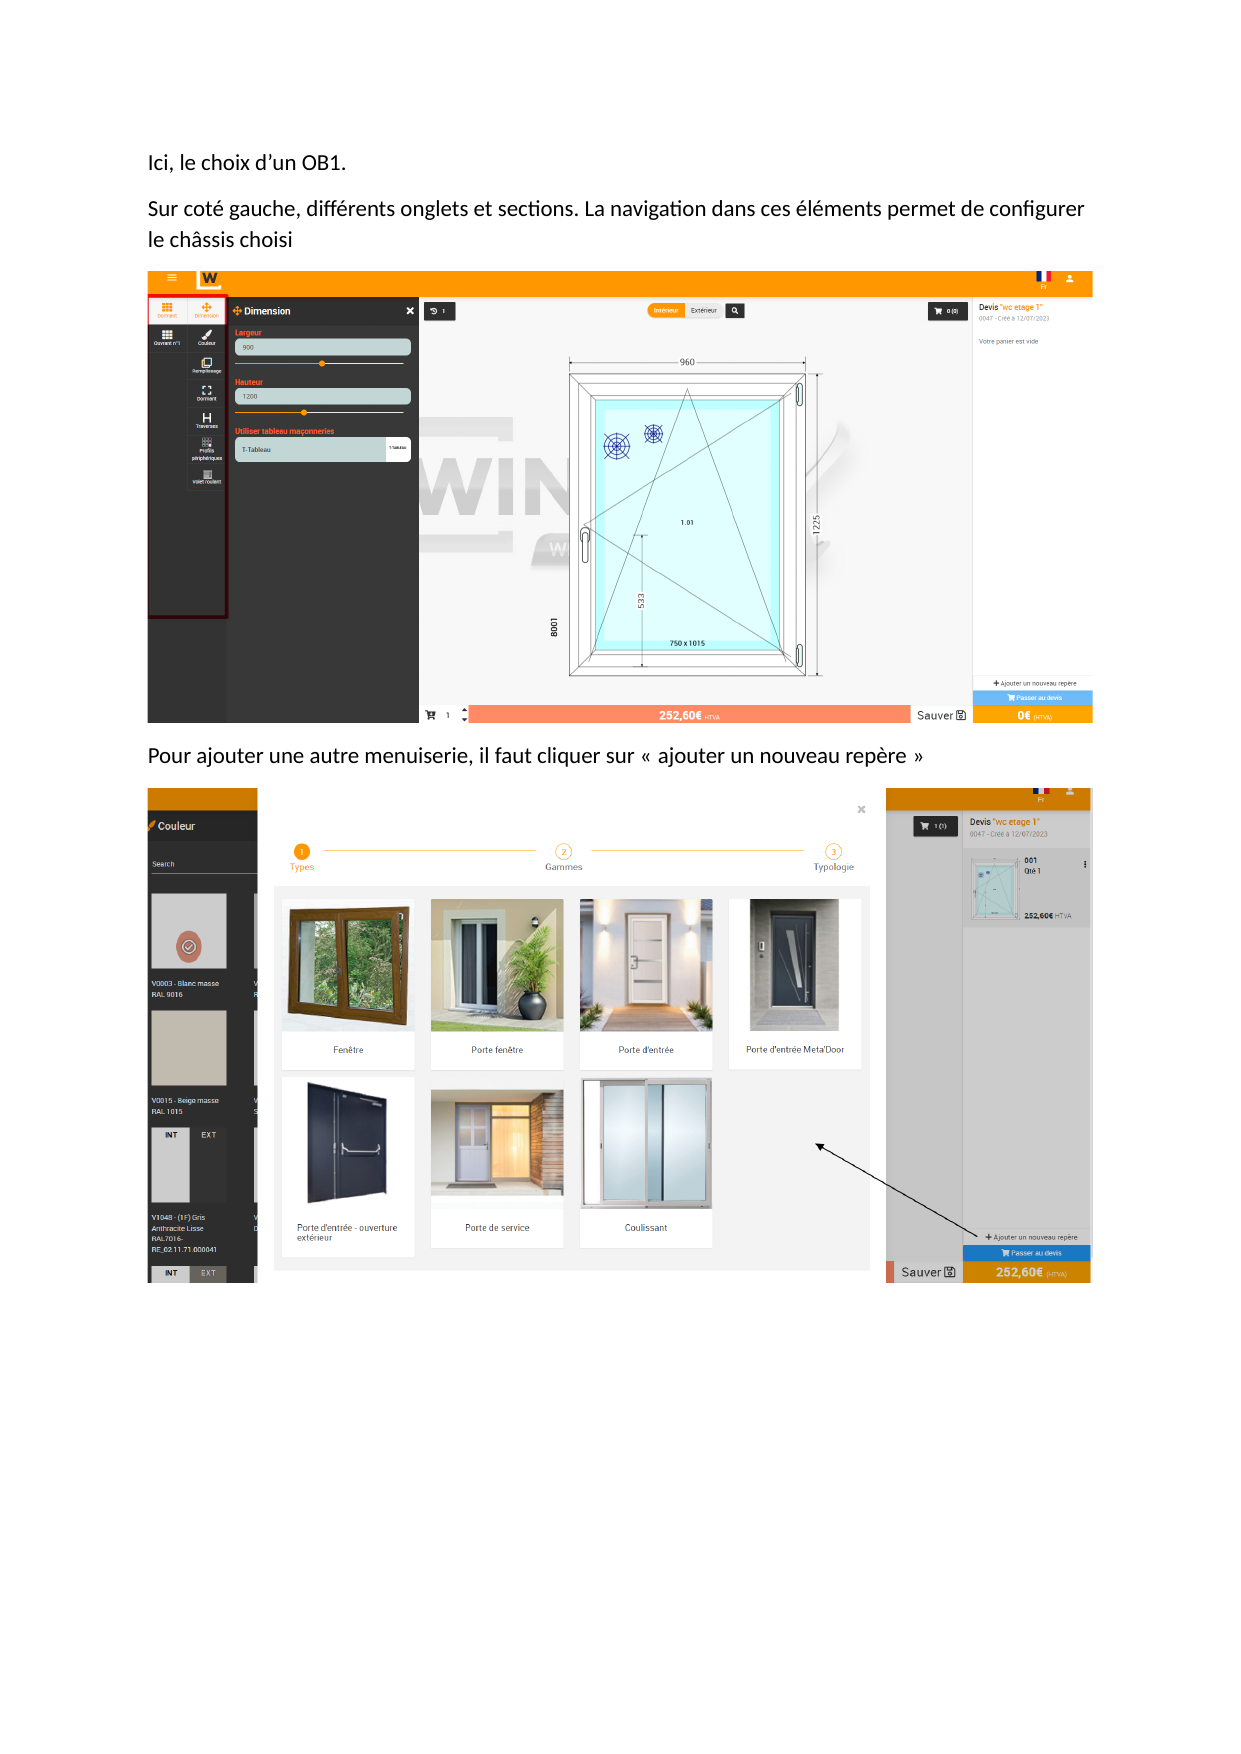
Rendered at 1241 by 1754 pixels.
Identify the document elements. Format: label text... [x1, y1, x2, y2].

text Ici, le choix d’un OB1. [148, 148, 1093, 176]
text Pour ajouter une autre menuiserie, il faut cliquer sur « ajouter un nouveau repère » [148, 741, 1093, 769]
text Sur coté gauche, différents onglets et sections. La navigation dans ces éléments permet de configurer le châssis choisi [148, 194, 1093, 253]
picture [147, 271, 1093, 723]
picture [147, 788, 1093, 1283]
